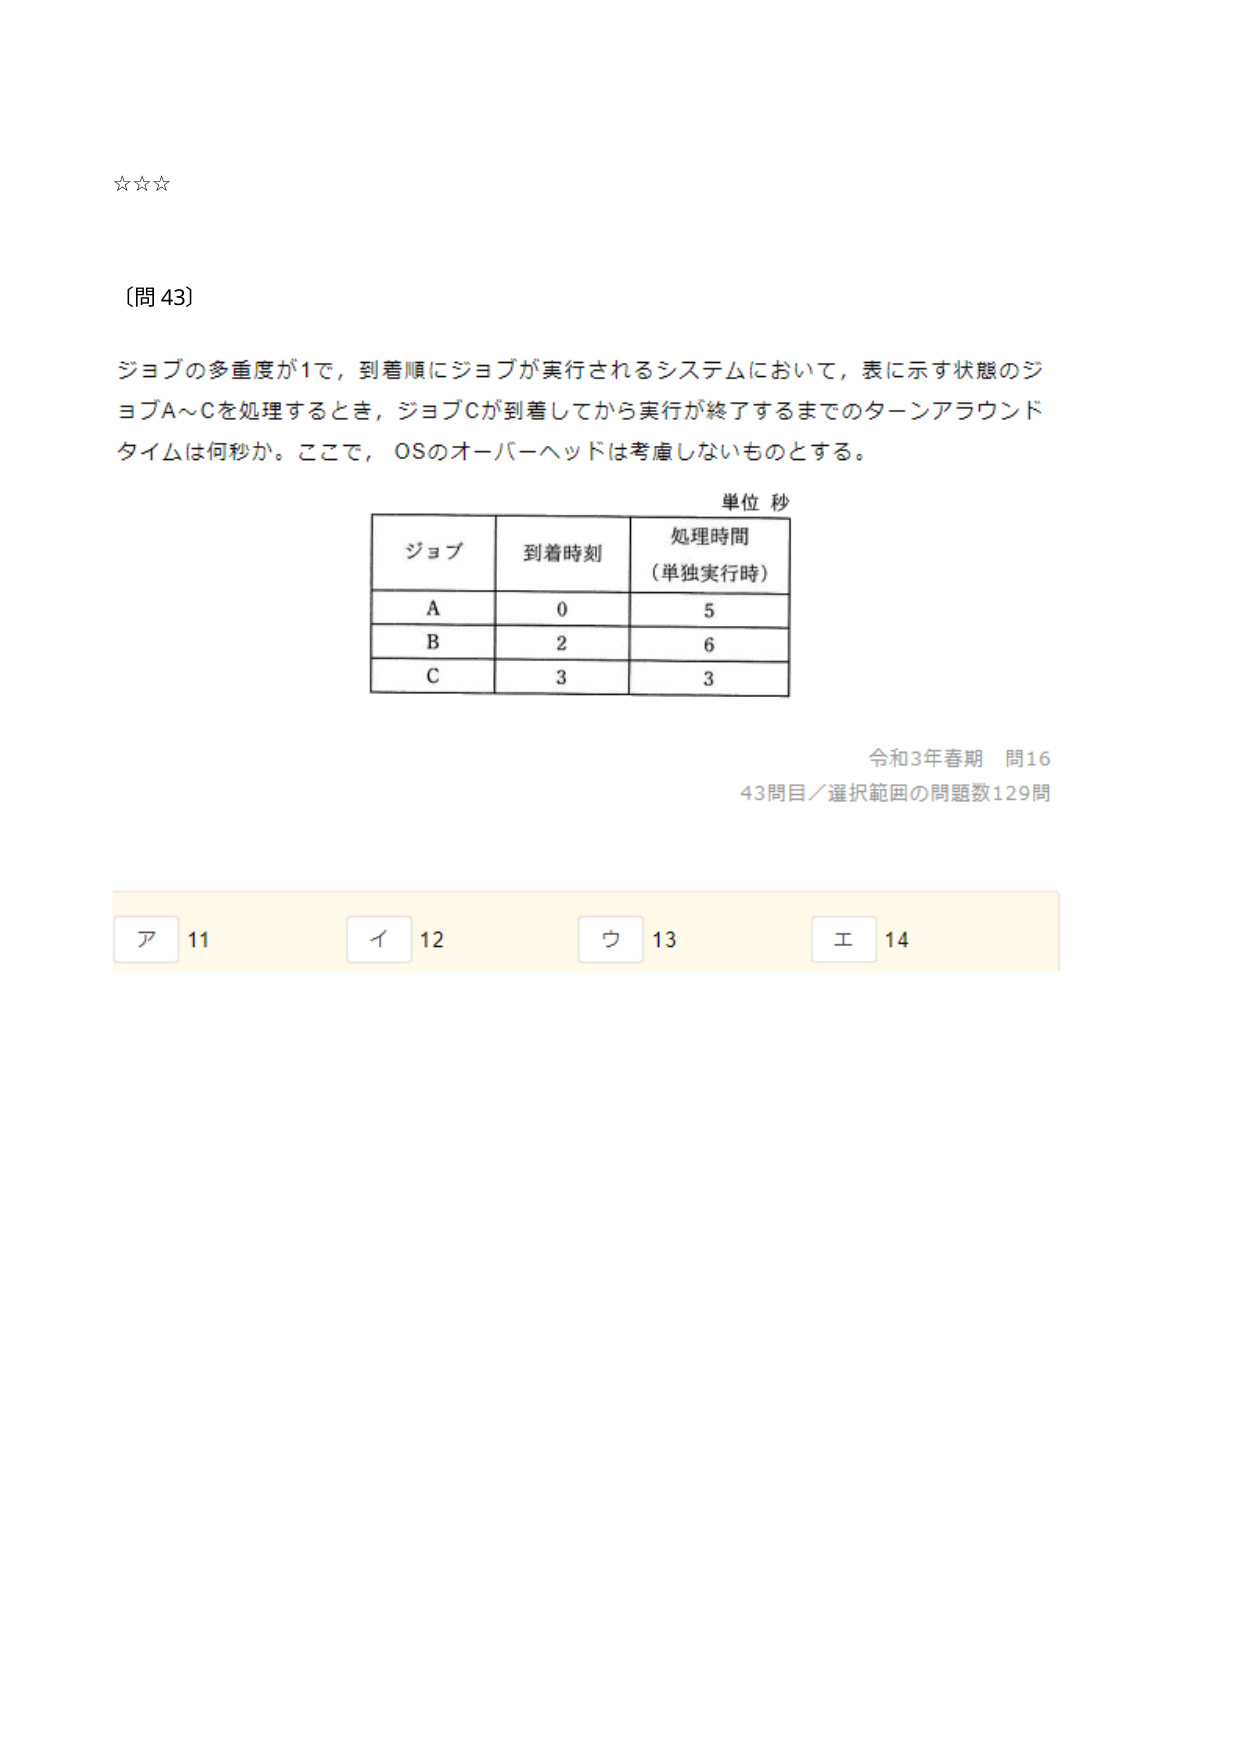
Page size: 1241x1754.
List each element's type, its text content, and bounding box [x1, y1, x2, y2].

text 〔問43〕 [112, 277, 1128, 314]
text ☆☆☆ [112, 164, 1128, 202]
picture [112, 352, 1065, 971]
